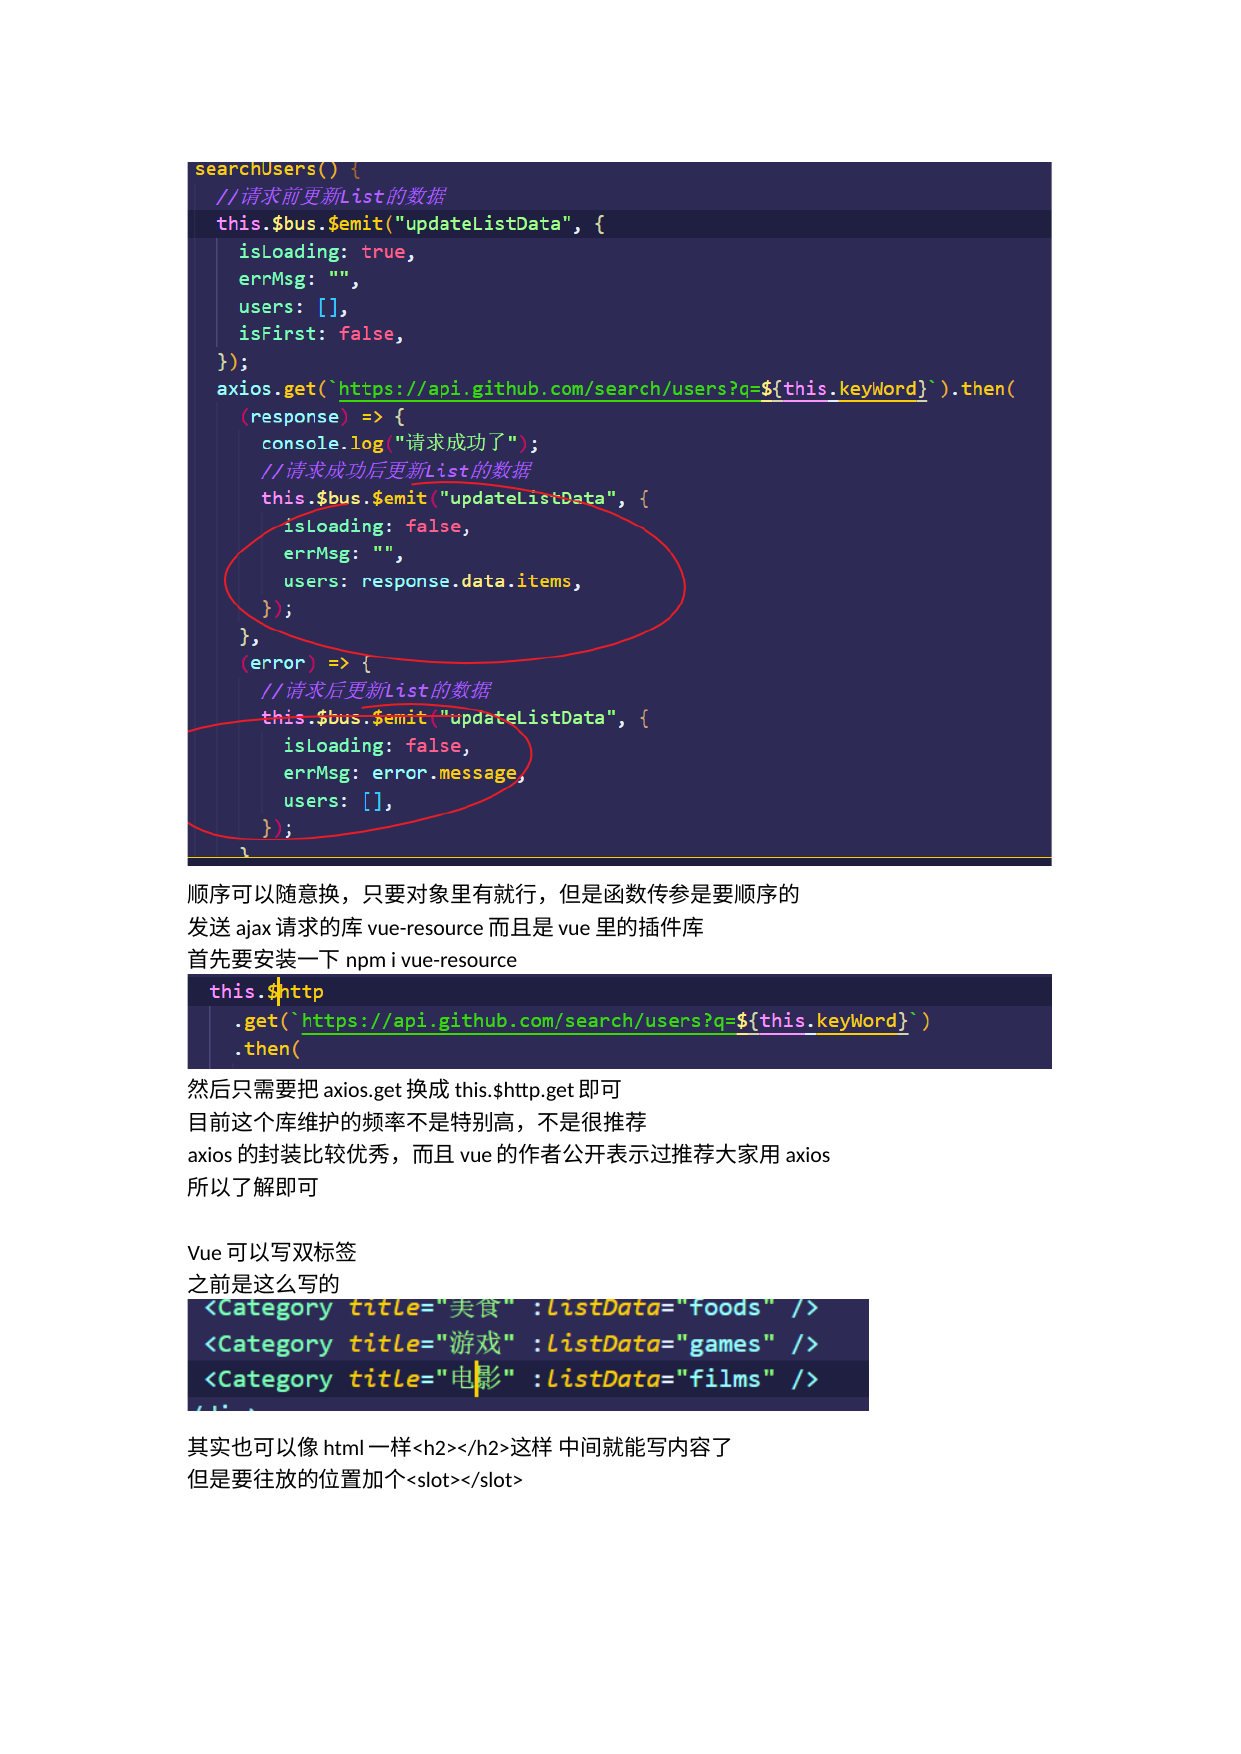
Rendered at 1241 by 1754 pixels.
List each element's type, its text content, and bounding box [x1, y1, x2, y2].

text 然后只需要把axios.get换成this.$http.get即可 [187, 1072, 1053, 1104]
text 目前这个库维护的频率不是特别高，不是很推荐 [187, 1104, 1053, 1137]
text 首先要安装一下 npm i vue-resource [187, 942, 1053, 974]
text 但是要往放的位置加个<slot></slot> [187, 1462, 1053, 1494]
text 之前是这么写的 [187, 1267, 1053, 1299]
text 顺序可以随意换，只要对象里有就行，但是函数传参是要顺序的 [187, 877, 1053, 909]
picture [187, 162, 1052, 866]
text Vue可以写双标签 [187, 1234, 1053, 1267]
text 所以了解即可 [187, 1169, 1053, 1202]
text 其实也可以像html一样<h2></h2>这样 中间就能写内容了 [187, 1429, 1053, 1462]
picture [187, 1299, 869, 1411]
text axios的封装比较优秀，而且vue的作者公开表示过推荐大家用axios [187, 1137, 1053, 1169]
text 发送ajax请求的库vue-resource而且是vue里的插件库 [187, 909, 1053, 942]
picture [187, 974, 1052, 1069]
